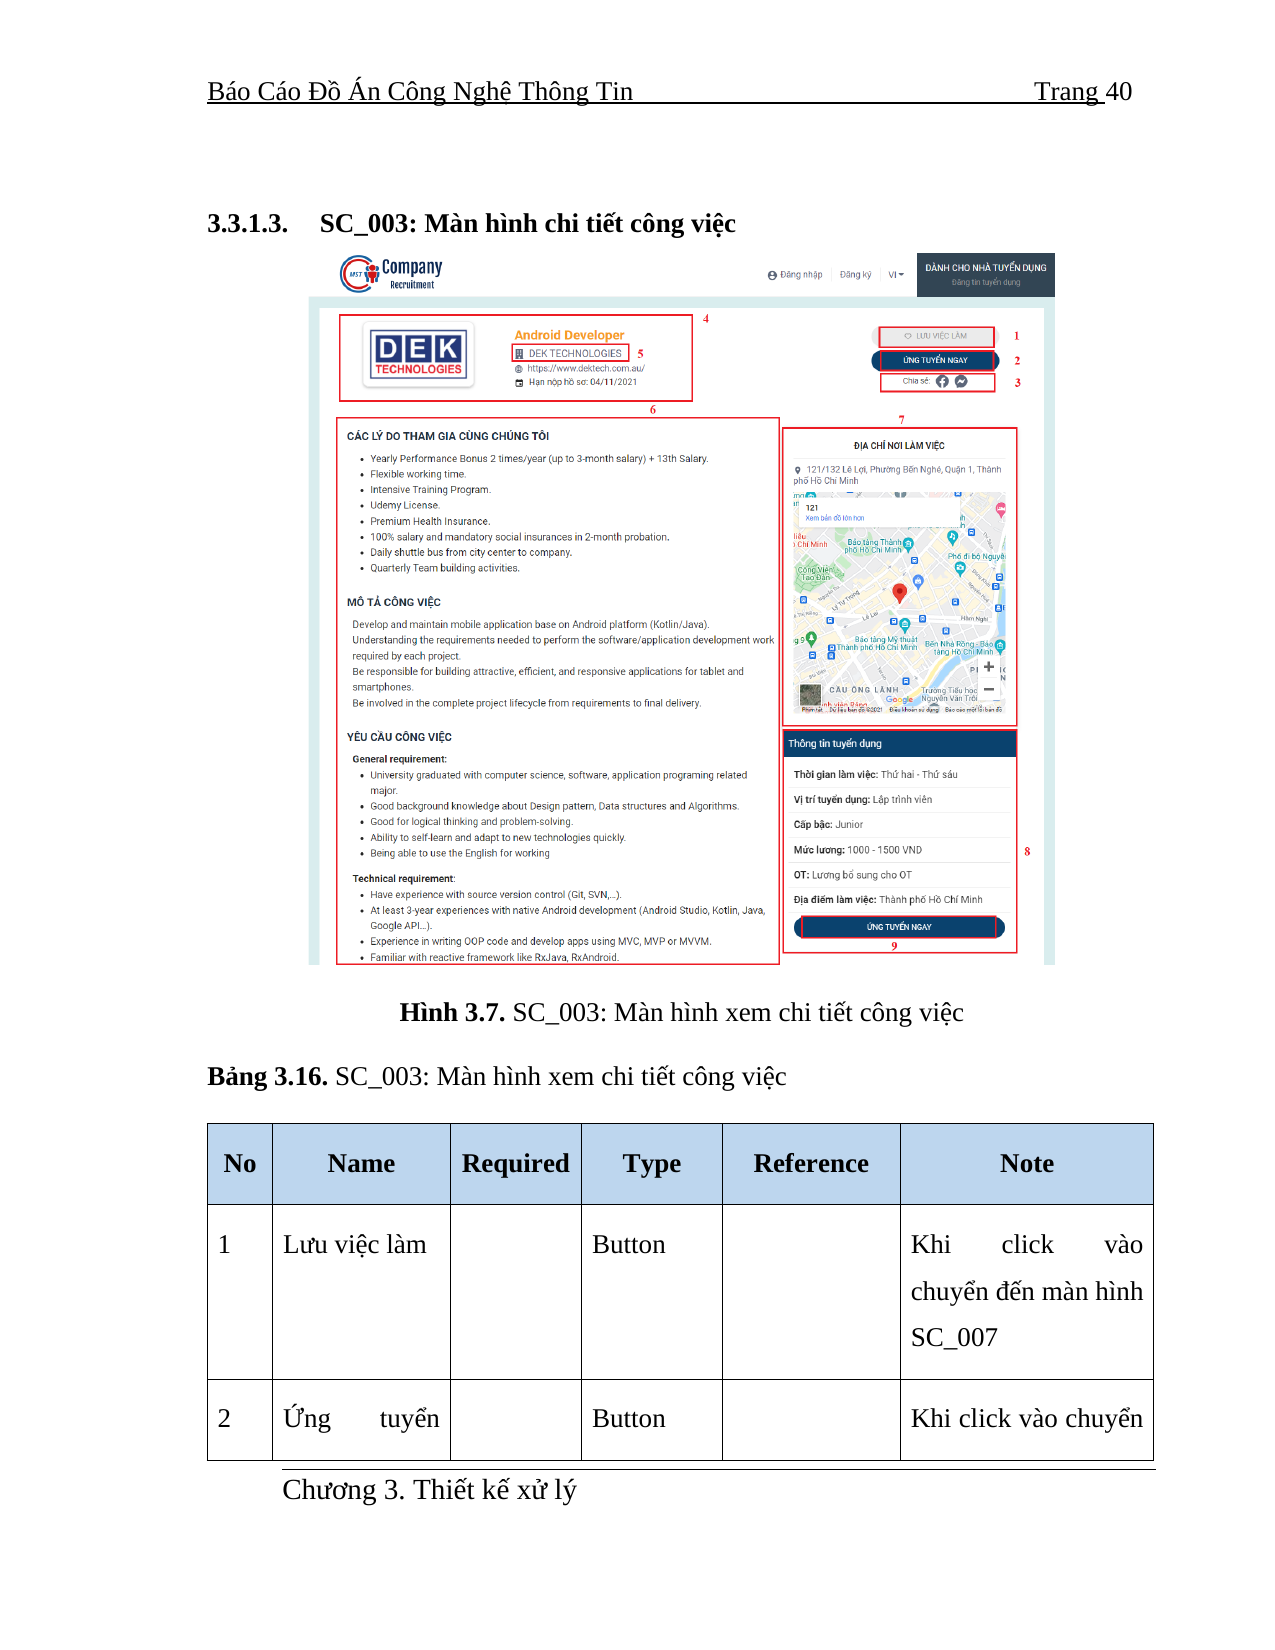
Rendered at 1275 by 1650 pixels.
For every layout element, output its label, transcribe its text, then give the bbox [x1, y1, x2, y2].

table_header Required [451, 1124, 581, 1204]
picture [308, 253, 1055, 965]
table_header Name [273, 1124, 450, 1204]
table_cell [901, 1205, 1153, 1378]
table_header Reference [723, 1124, 900, 1204]
table_cell 1 [208, 1205, 272, 1378]
table_cell Ứng tuyển ngay [273, 1380, 450, 1459]
table_cell 2 [208, 1380, 272, 1459]
table_header Type [582, 1124, 722, 1204]
text Hình 3.7. SC_003: Màn hình xem chi tiết công việc [207, 996, 1156, 1027]
table_cell [451, 1380, 581, 1459]
table_header No [208, 1124, 272, 1204]
table_cell [723, 1205, 900, 1378]
table_cell [451, 1205, 581, 1378]
table_cell [723, 1380, 900, 1459]
table_cell Button [582, 1380, 722, 1459]
table_cell Button [582, 1205, 722, 1378]
table_cell Lưu việc làm [273, 1205, 450, 1378]
subtitle SC_003: Màn hình chi tiết công việc [207, 207, 1156, 238]
table_header Note [901, 1124, 1153, 1204]
text Bảng 3.16. SC_003: Màn hình xem chi tiết công việc [207, 1060, 1156, 1091]
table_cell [901, 1380, 1153, 1459]
